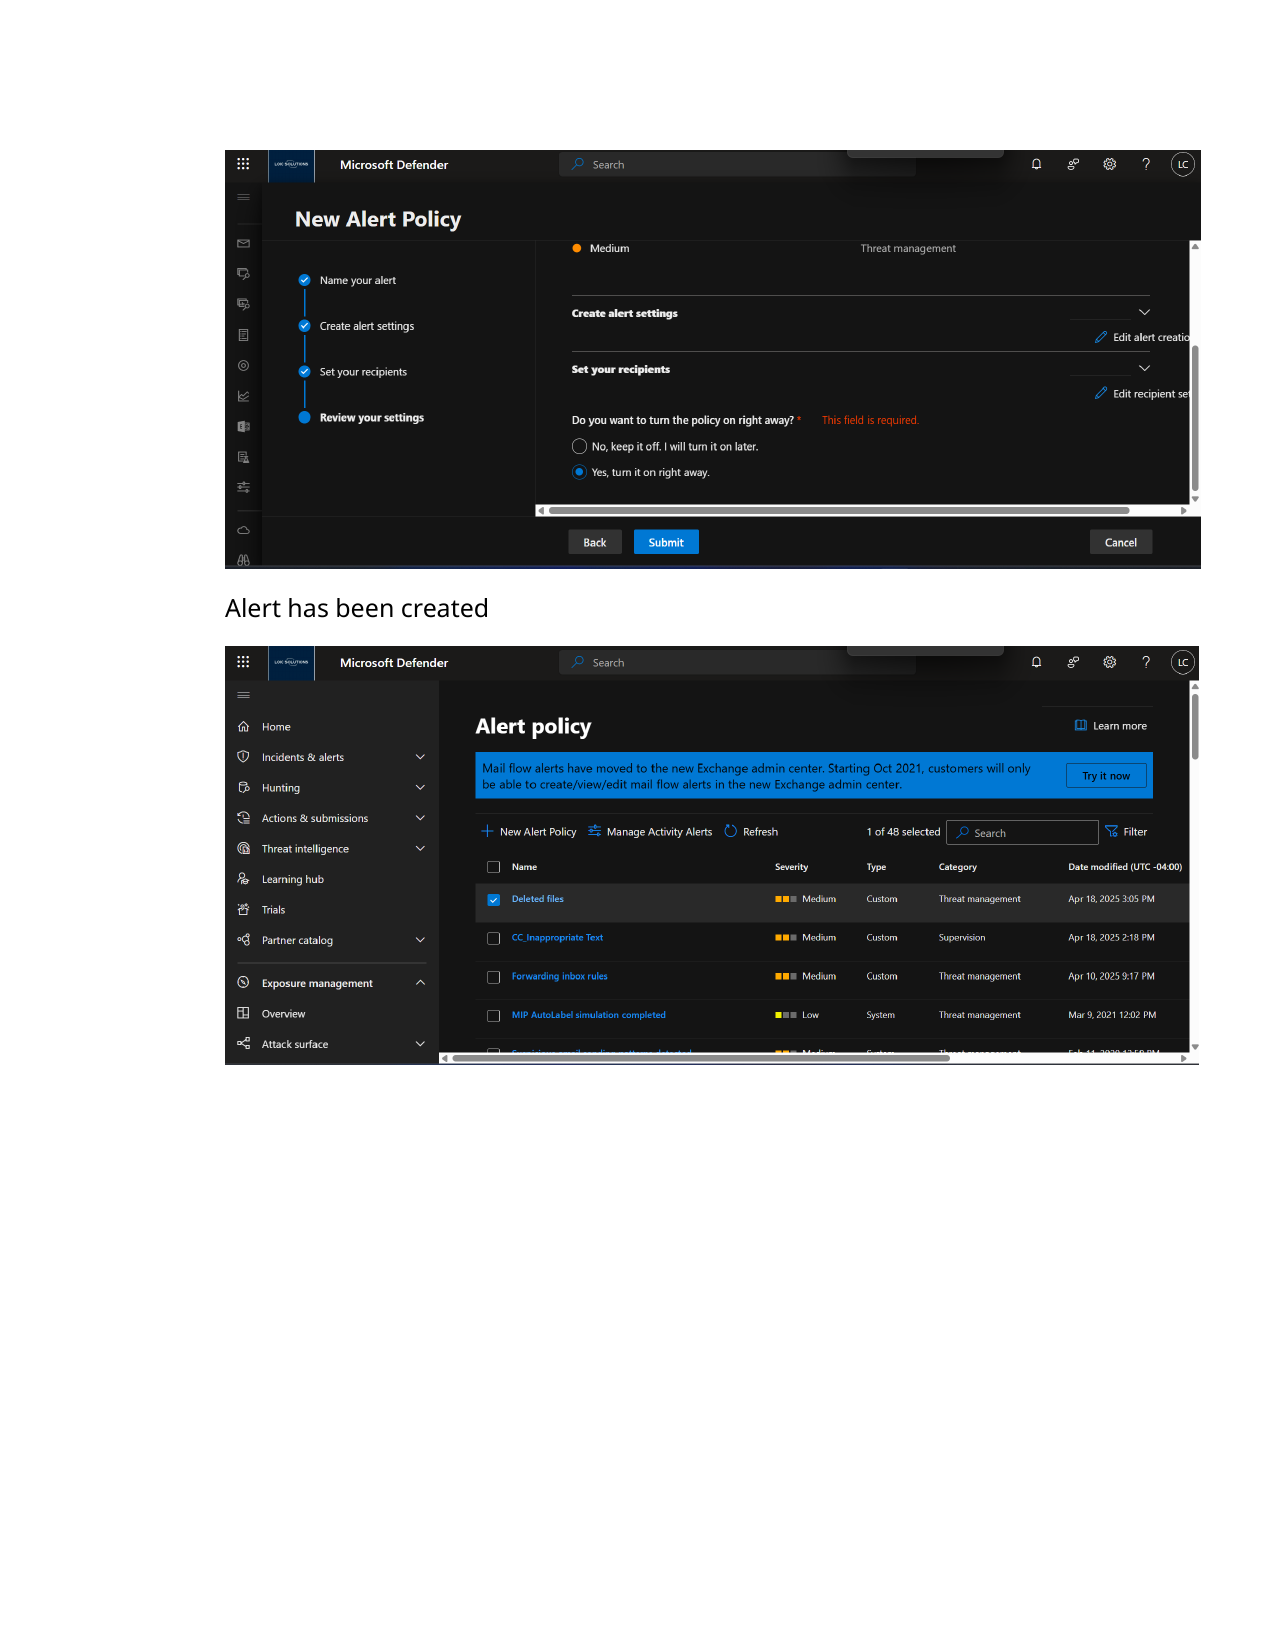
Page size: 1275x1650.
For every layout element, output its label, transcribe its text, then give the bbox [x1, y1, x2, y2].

picture [225, 646, 1199, 1065]
picture [225, 150, 1201, 569]
text Alert has been created [225, 591, 1125, 624]
